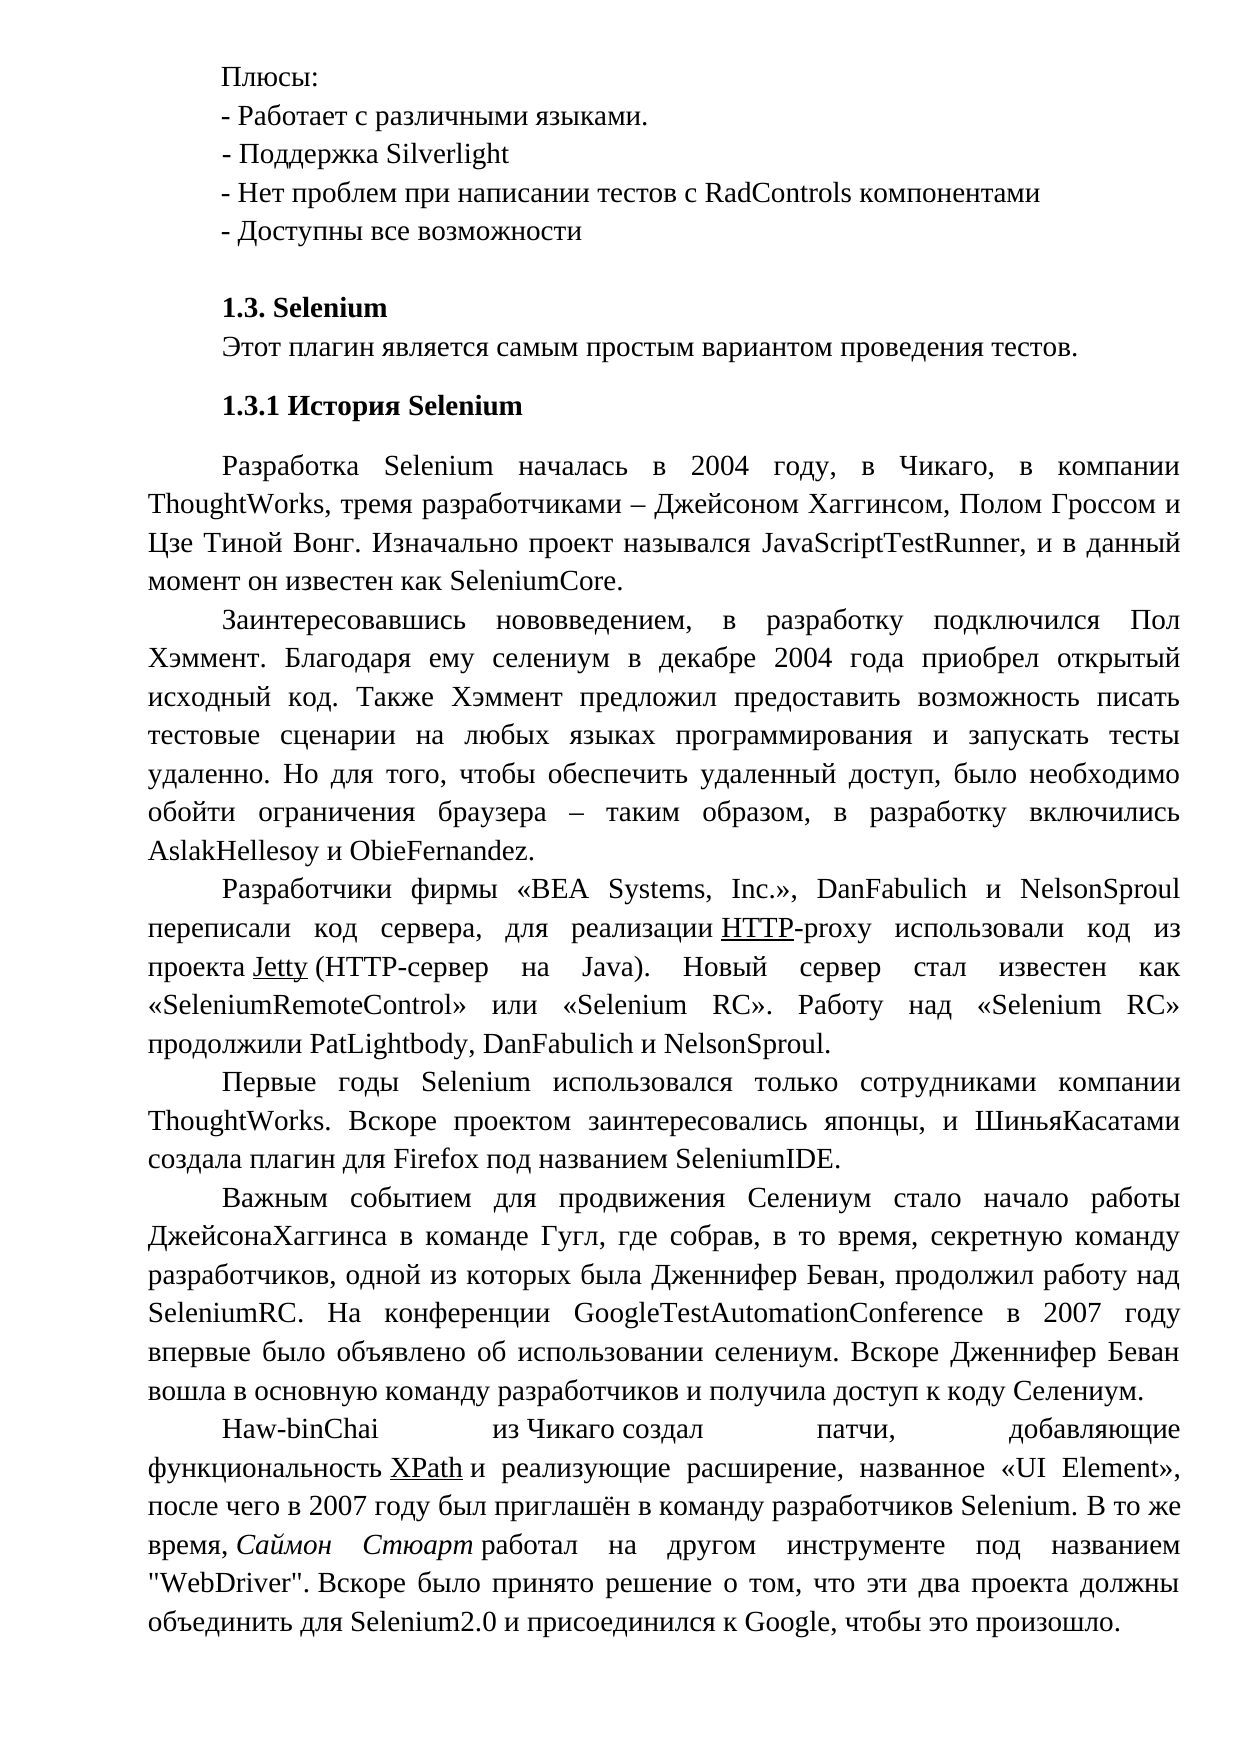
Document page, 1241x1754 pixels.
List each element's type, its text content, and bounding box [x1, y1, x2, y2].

text 1.3.1 История Selenium [148, 388, 1181, 422]
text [148, 59, 1181, 131]
text Важным событием для продвижения Селениум стало начало работы ДжейсонаХаггинса в команде Гугл, где собрав, в то время, секретную команду разработчиков, одной из которых была Дженнифер Беван, продолжил работу над SeleniumRC. На конференции GoogleTestAutomationConference в 2007 году впервые было объявлено об использовании селениум. Вскоре Дженнифер Беван вошла в основную команду разработчиков и получила доступ к коду Селениум. [148, 1368, 1181, 1406]
text Первые годы Selenium использовался только сотрудниками компании ThoughtWorks. Вскоре проектом заинтересовались японцы, и ШиньяКасатами создала плагин для Firefox под названием SeleniumIDE. [148, 1064, 1181, 1175]
text - Поддержка Silverlight - Нет проблем при написании тестов с RadControls компонентами - Доступны все возможности [148, 136, 1181, 247]
text Разработка Selenium началась в 2004 году, в Чикаго, в компании ThoughtWorks, тремя разработчиками – Джейсоном Хаггинсом, Полом Гроссом и Цзе Тиной Вонг. Изначально проект назывался JavaScriptTestRunner, и в данный момент он известен как SeleniumCore. [148, 448, 1181, 597]
text Заинтересовавшись нововведением, в разработку подключился Пол Хэммент. Благодаря ему селениум в декабре 2004 года приобрел открытый исходный код. Также Хэммент предложил предоставить возможность писать тестовые сценарии на любых языках программирования и запускать тесты удаленно. Но для того, чтобы обеспечить удаленный доступ, было необходимо обойти ограничения браузера – таким образом, в разработку включились AslakHellesoy и ObieFernandez. [148, 828, 1181, 867]
text Разработчики фирмы «BEA Systems, Inc.», DanFabulich и NelsonSproul переписали код сервера, для реализации HTTP-proxy использовали код из проекта Jetty (HTTP-сервер на Java). Новый сервер стал известен как «SeleniumRemoteControl» или «Selenium RC». Работу над «Selenium RC» продолжили PatLightbody, DanFabulich и NelsonSproul. [148, 872, 1181, 910]
text Заинтересовавшись нововведением, в разработку подключился Пол Хэммент. Благодаря ему селениум в декабре 2004 года приобрел открытый исходный код. Также Хэммент предложил предоставить возможность писать тестовые сценарии на любых языках программирования и запускать тесты удаленно. Но для того, чтобы обеспечить удаленный доступ, было необходимо обойти ограничения браузера – таким образом, в разработку включились AslakHellesoy и ObieFernandez. [148, 602, 1181, 640]
text Важным событием для продвижения Селениум стало начало работы ДжейсонаХаггинса в команде Гугл, где собрав, в то время, секретную команду разработчиков, одной из которых была Дженнифер Беван, продолжил работу над SeleniumRC. На конференции GoogleTestAutomationConference в 2007 году впервые было объявлено об использовании селениум. Вскоре Дженнифер Беван вошла в основную команду разработчиков и получила доступ к коду Селениум. [148, 1180, 1181, 1334]
text Haw-binChai из Чикаго создал патчи, добавляющие функциональность XPath и реализующие расширение, названное «UI Element», после чего в 2007 году был приглашён в команду разработчиков Selenium. В то же время, Саймон Стюарт работал на другом инструменте под названием "WebDriver". Вскоре было принято решение о том, что эти два проекта должны объединить для Selenium2.0 и присоединился к Google, чтобы это произошло. [148, 1411, 1181, 1637]
text 1.3. Selenium [148, 290, 1181, 324]
text Разработчики фирмы «BEA Systems, Inc.», DanFabulich и NelsonSproul переписали код сервера, для реализации HTTP-proxy использовали код из проекта Jetty (HTTP-сервер на Java). Новый сервер стал известен как «SeleniumRemoteControl» или «Selenium RC». Работу над «Selenium RC» продолжили PatLightbody, DanFabulich и NelsonSproul. [148, 1021, 1181, 1059]
text Этот плагин является самым простым вариантом проведения тестов. [148, 329, 1181, 362]
